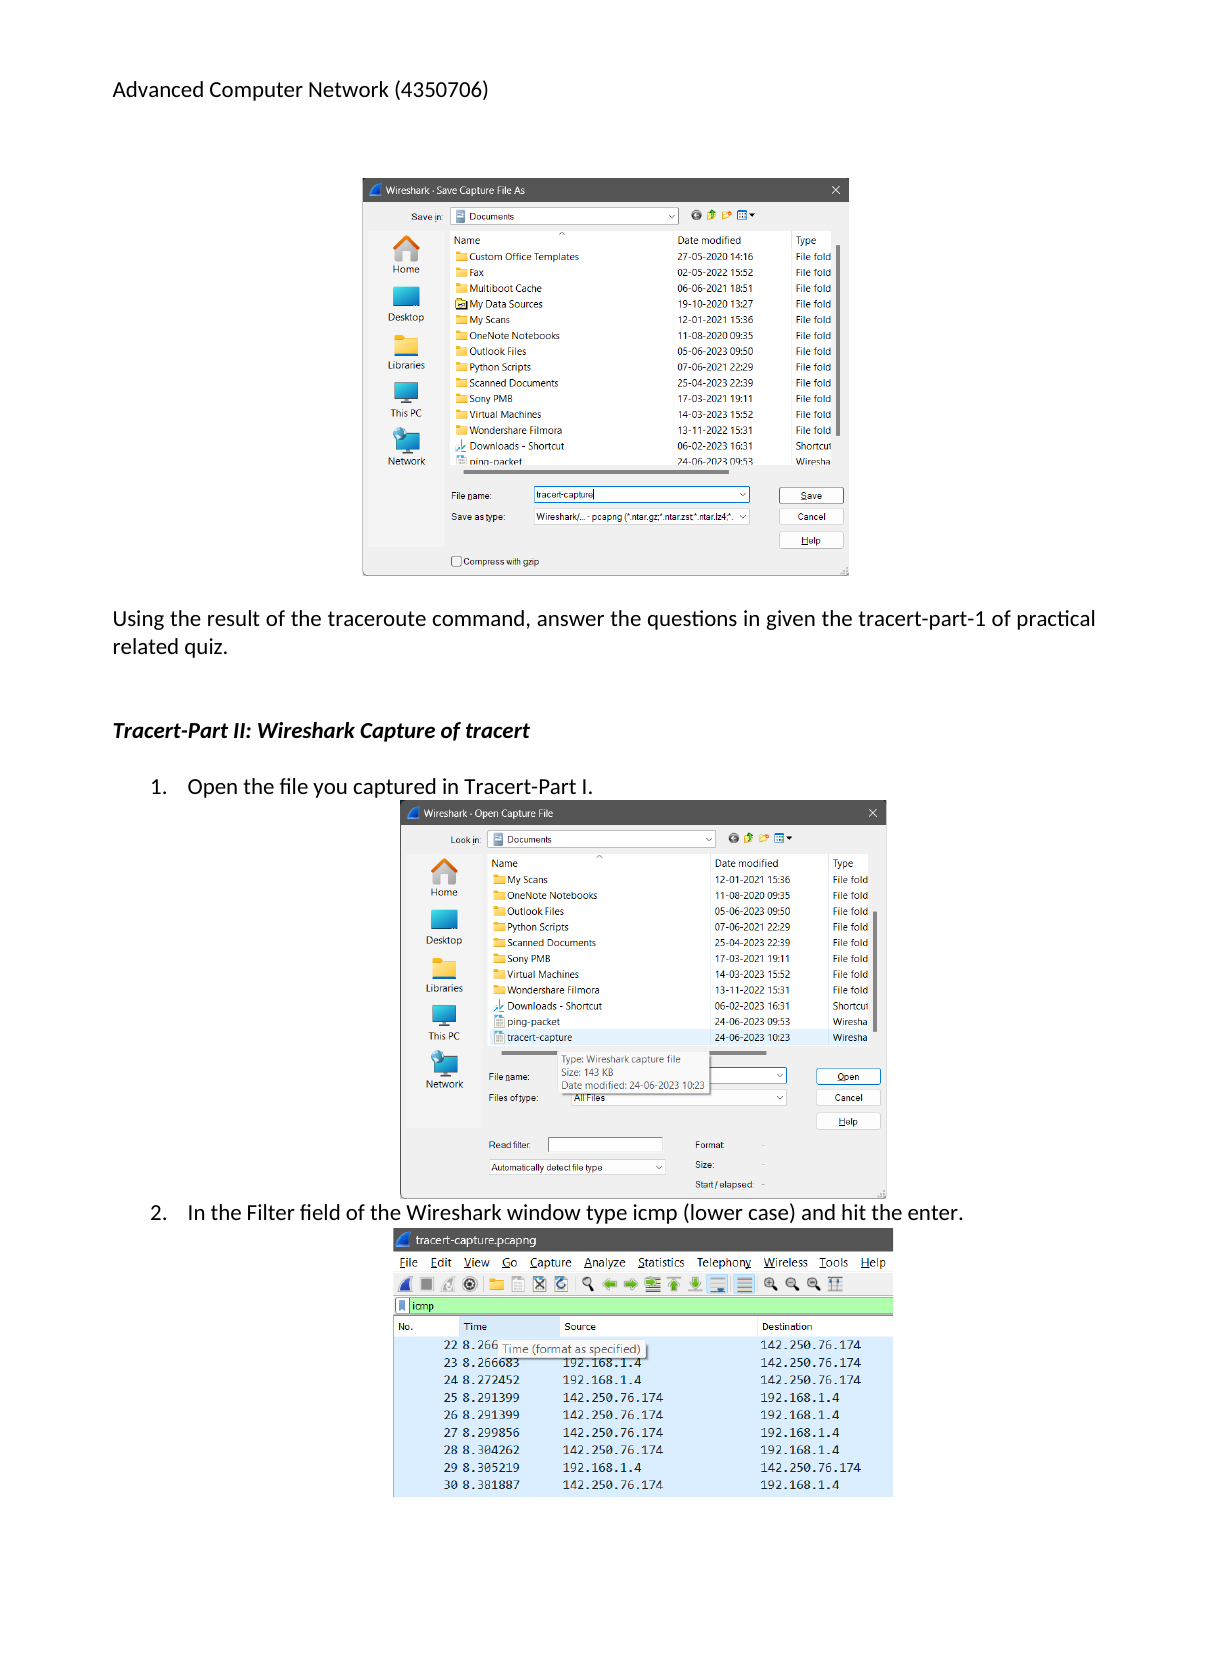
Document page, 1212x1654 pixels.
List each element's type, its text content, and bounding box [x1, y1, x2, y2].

list In the Filter field of the Wireshark window type icmp (lower case) and hit the enter. [150, 1198, 1099, 1226]
picture [400, 800, 887, 1199]
list Open the file you captured in Tracert-Part I. [150, 772, 1099, 800]
text Tracert-Part II: Wireshark Capture of tracert [112, 716, 1099, 744]
picture [393, 1228, 894, 1497]
text Using the result of the traceroute command, answer the questions in given the tracert-part-1 of practical related quiz. [112, 604, 1099, 660]
picture [362, 178, 849, 576]
